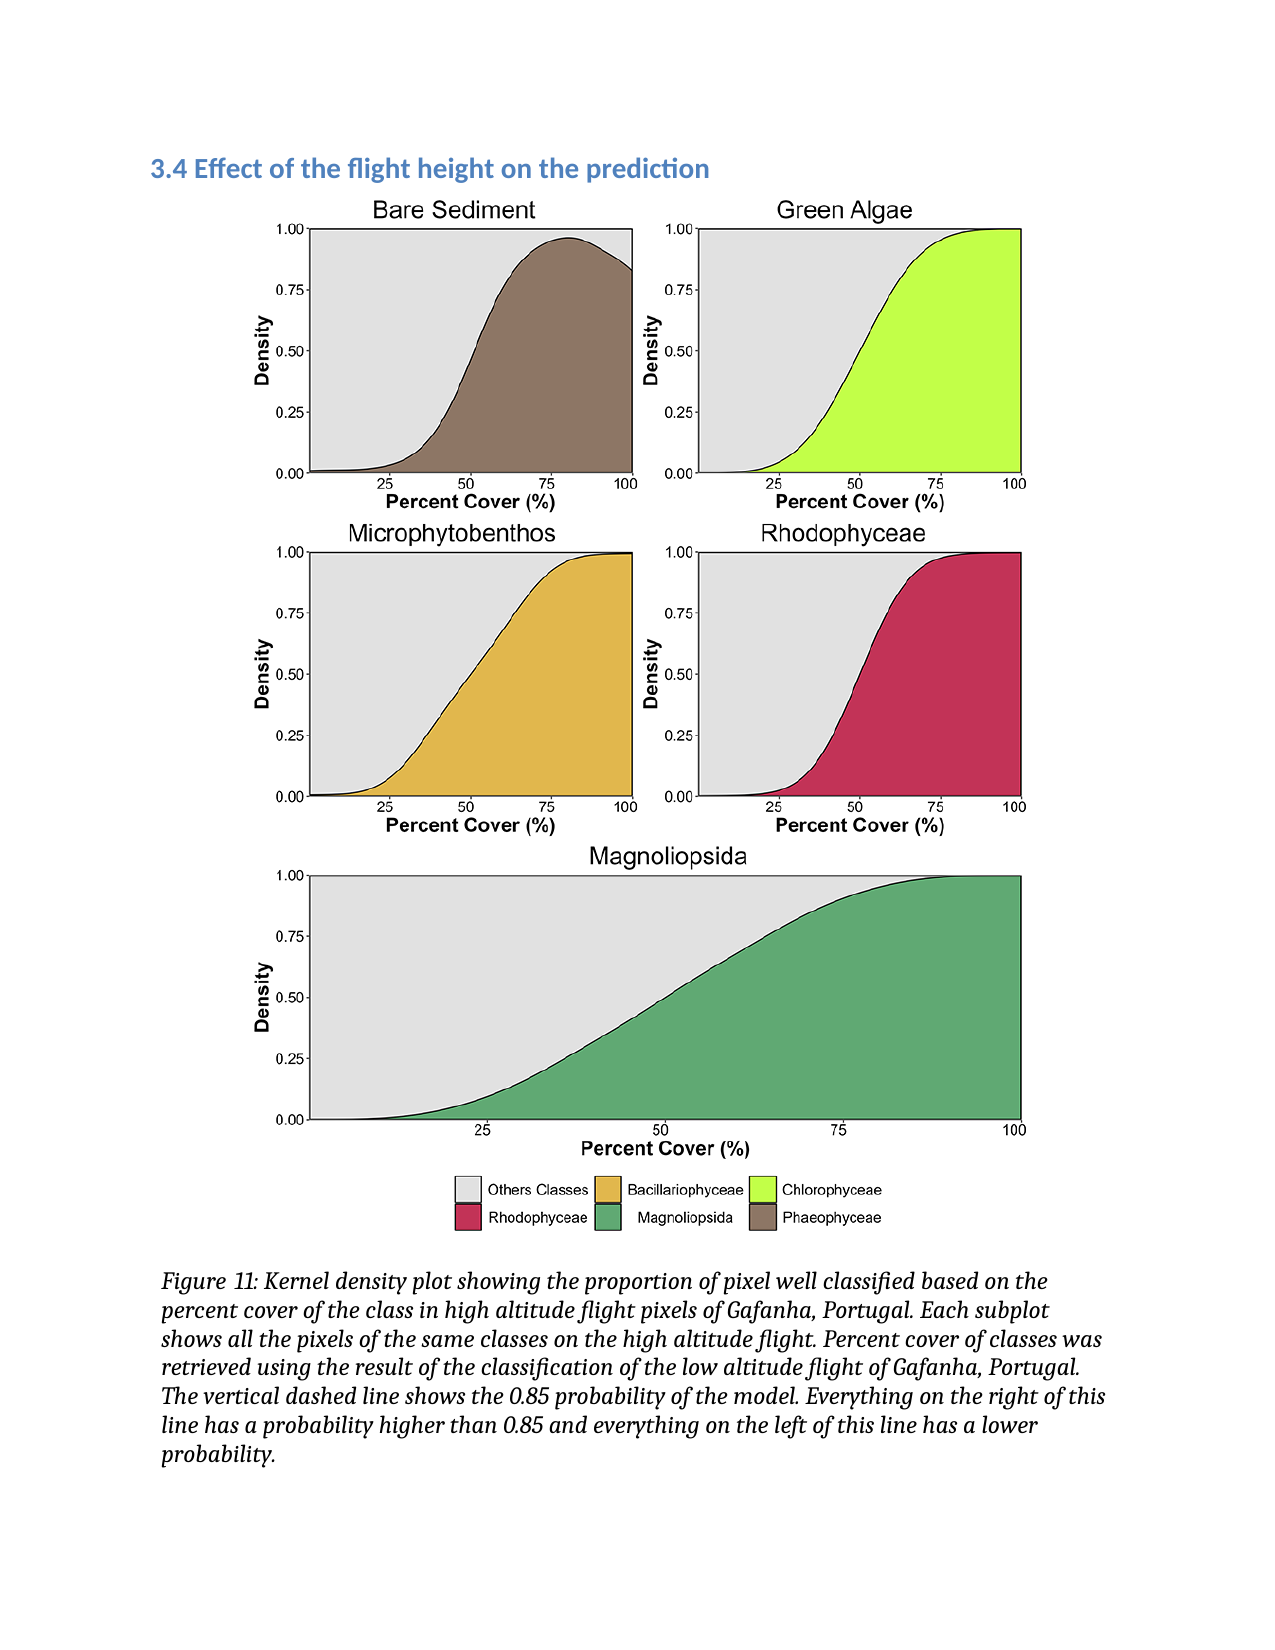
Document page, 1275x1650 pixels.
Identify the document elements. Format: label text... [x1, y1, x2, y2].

table_header Figure 11: Kernel density plot showing the proportion of pixel well classified based on the percent cover of the class in high altitude flight pixels of Gafanha, Portugal. Each subplot shows all the pixels of the same classes on the high altitude flight. Percent cover of classes was retrieved using the result of the classification of the low altitude flight of Gafanha, Portugal. The vertical dashed line shows the 0.85 probability of the model. Everything on the right of this line has a probability higher than 0.85 and everything on the left of this line has a lower probability. [150, 186, 1125, 1481]
picture [243, 189, 1032, 1247]
subtitle 3.4 Effect of the flight height on the prediction [150, 150, 1125, 186]
